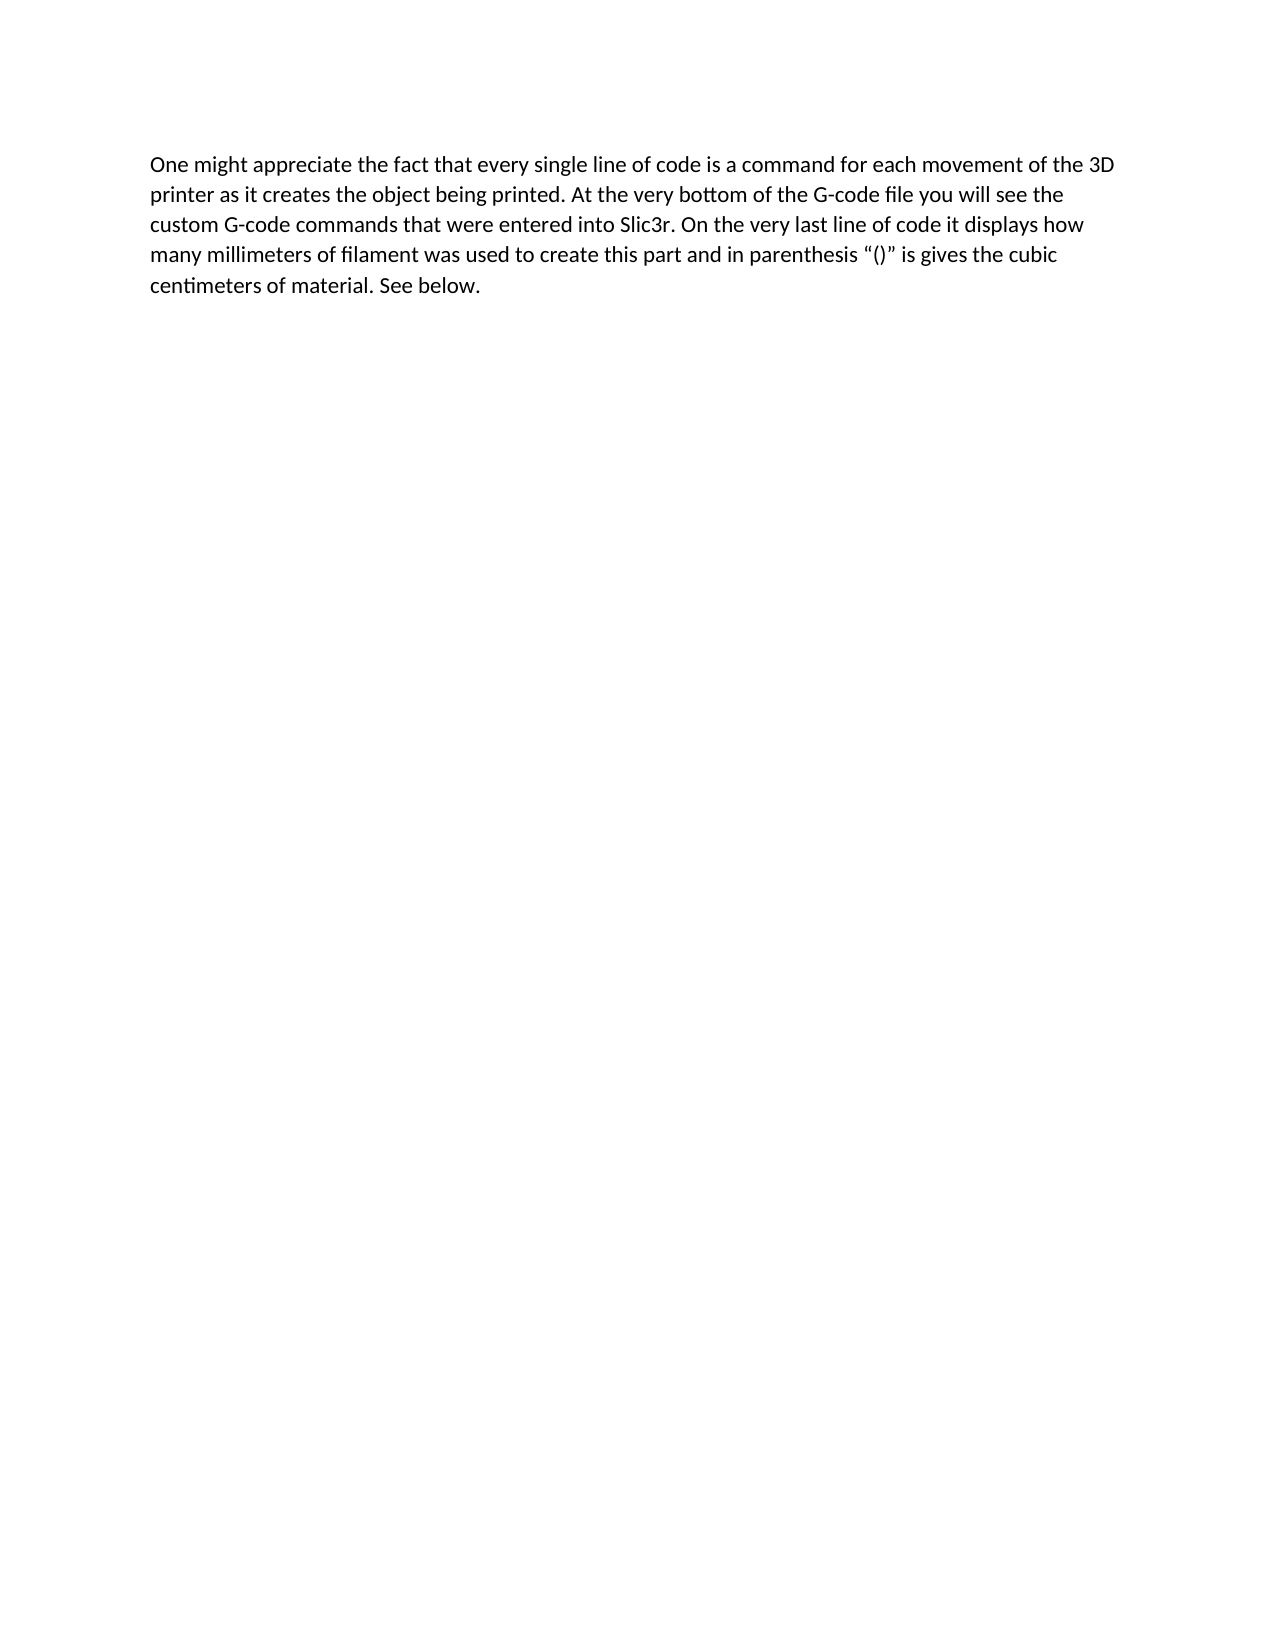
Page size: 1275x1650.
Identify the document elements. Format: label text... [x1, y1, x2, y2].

text One might appreciate the fact that every single line of code is a command for each movement of the 3D printer as it creates the object being printed. At the very bottom of the G-code file you will see the custom G-code commands that were entered into Slic3r. On the very last line of code it displays how many millimeters of filament was used to create this part and in parenthesis “()” is gives the cubic centimeters of material. See below. [150, 150, 1125, 299]
